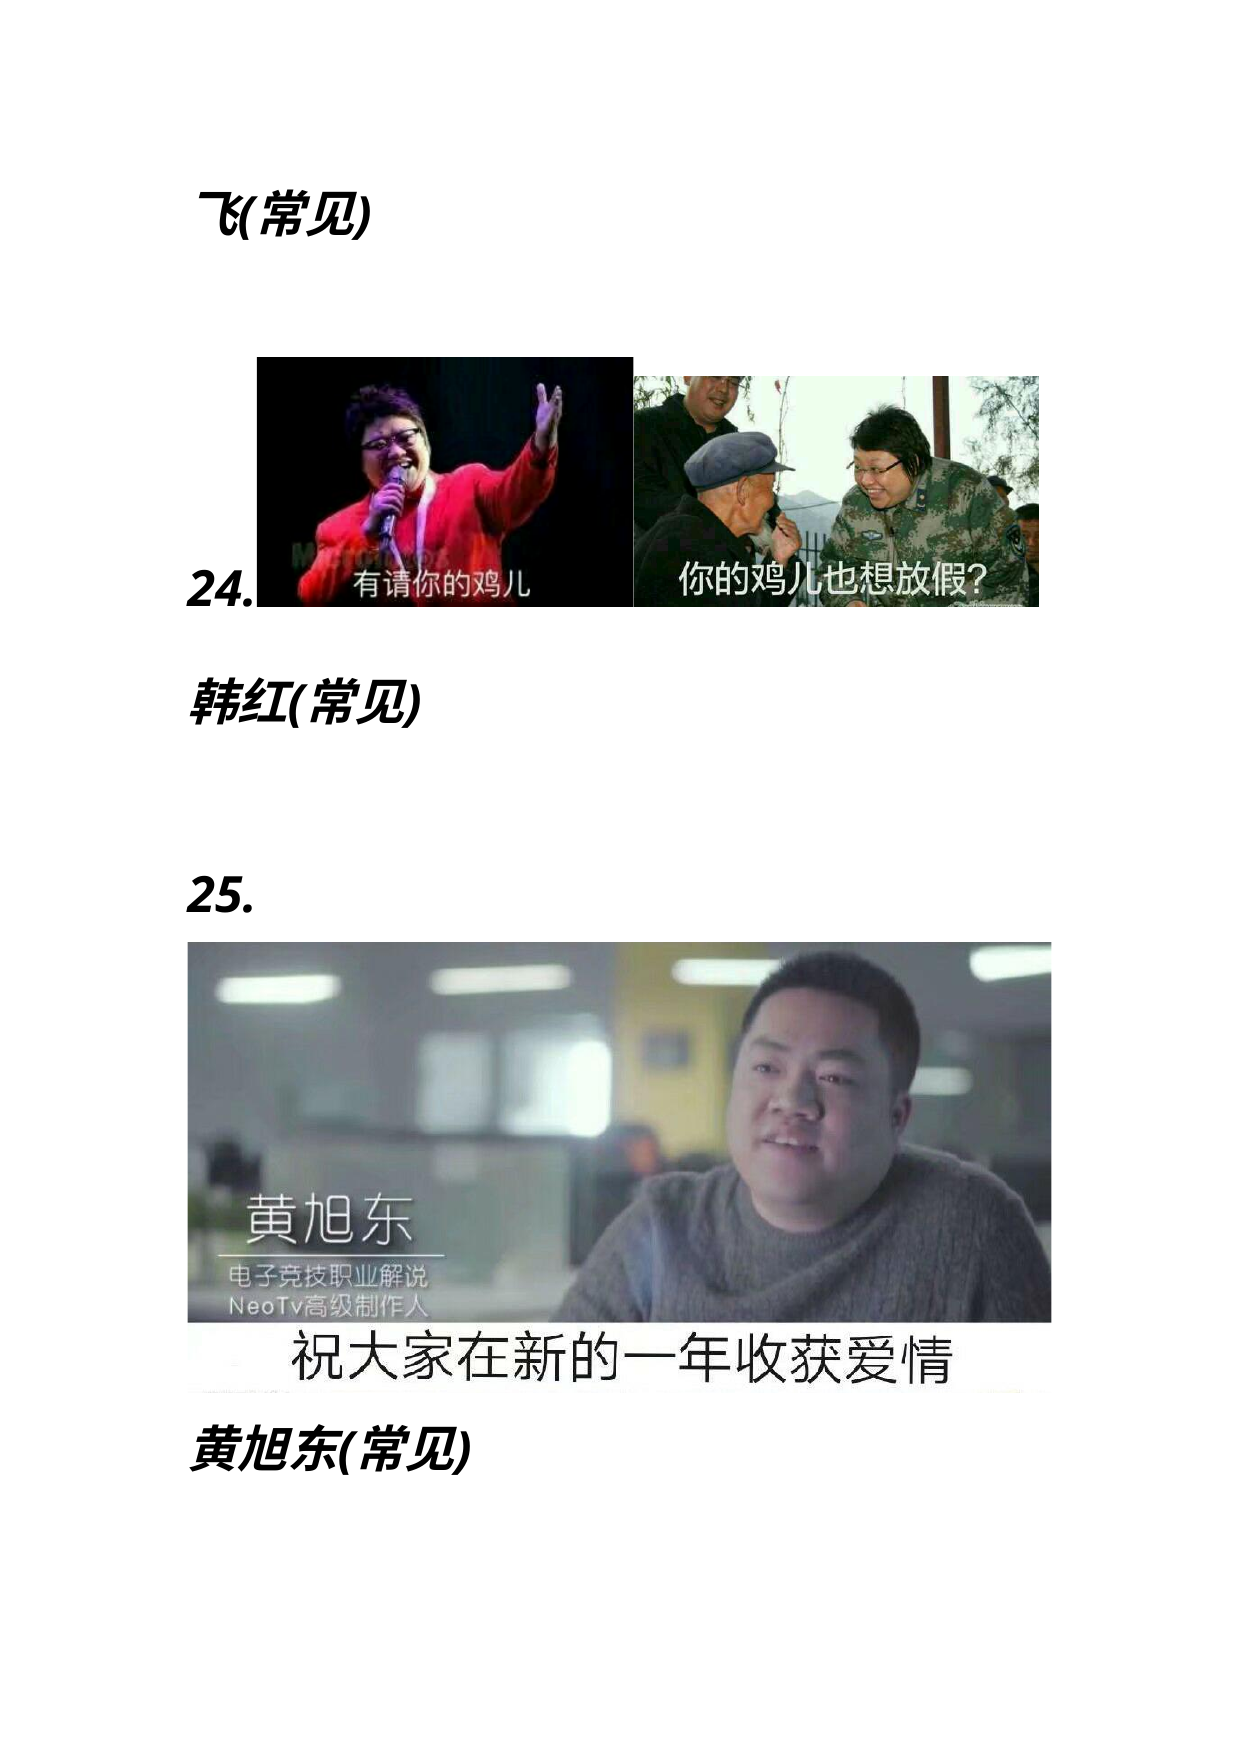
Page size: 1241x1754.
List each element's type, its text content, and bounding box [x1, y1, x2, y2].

picture [187, 942, 1052, 1393]
text 23.楚云飞(常见) [187, 162, 1053, 259]
picture [256, 357, 1039, 607]
